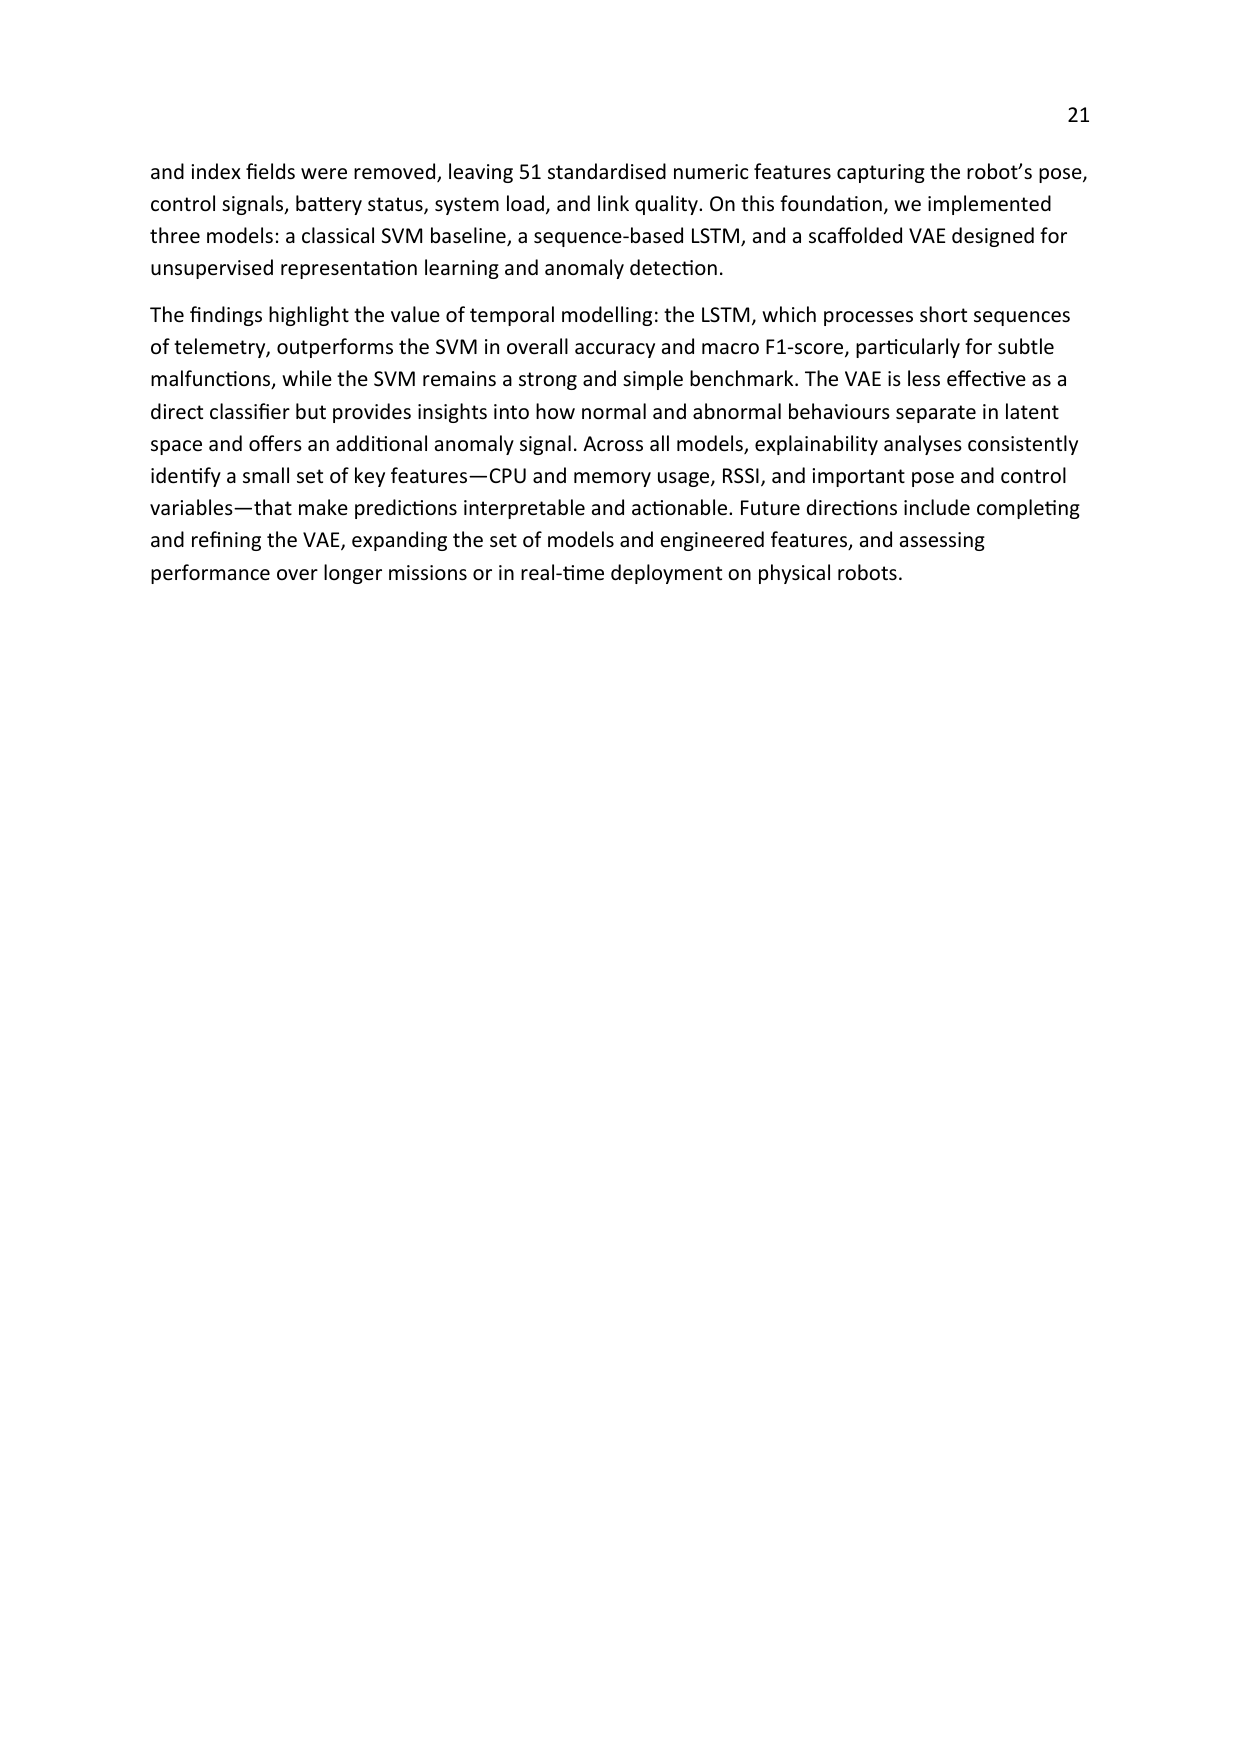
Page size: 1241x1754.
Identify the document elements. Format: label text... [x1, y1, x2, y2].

text The findings highlight the value of temporal modelling: the LSTM, which processes short sequences of telemetry, outperforms the SVM in overall accuracy and macro F1-score, particularly for subtle malfunctions, while the SVM remains a strong and simple benchmark. The VAE is less effective as a direct classifier but provides insights into how normal and abnormal behaviours separate in latent space and offers an additional anomaly signal. Across all models, explainability analyses consistently identify a small set of key features—CPU and memory usage, RSSI, and important pose and control variables—that make predictions interpretable and actionable. Future directions include completing and refining the VAE, expanding the set of models and engineered features, and assessing performance over longer missions or in real-time deployment on physical robots. [150, 300, 1090, 586]
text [150, 157, 1090, 281]
